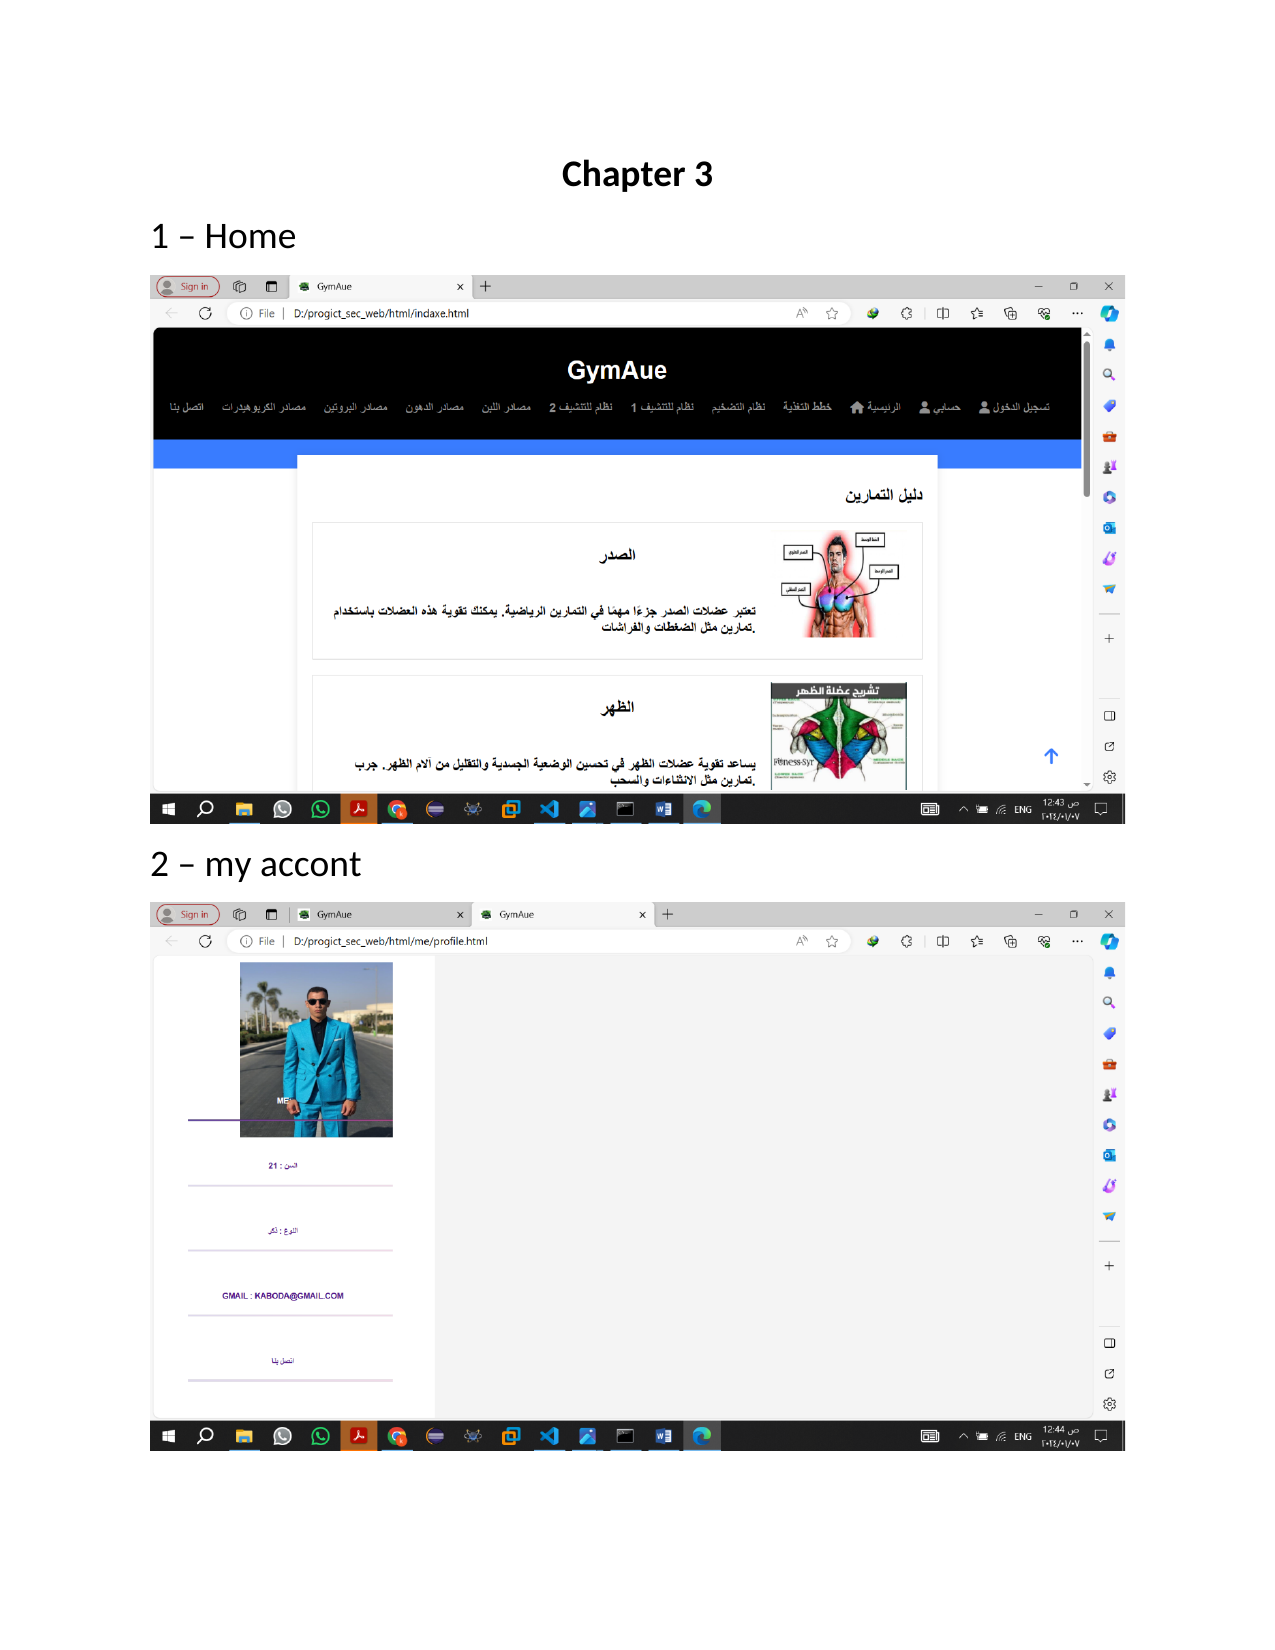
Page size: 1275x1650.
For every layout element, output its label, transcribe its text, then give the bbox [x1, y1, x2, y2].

text 2 – my accont [150, 840, 1125, 886]
text 1 – Home [150, 212, 1125, 258]
text Chapter 3 [150, 150, 1125, 196]
picture [150, 902, 1125, 1451]
picture [150, 275, 1125, 824]
